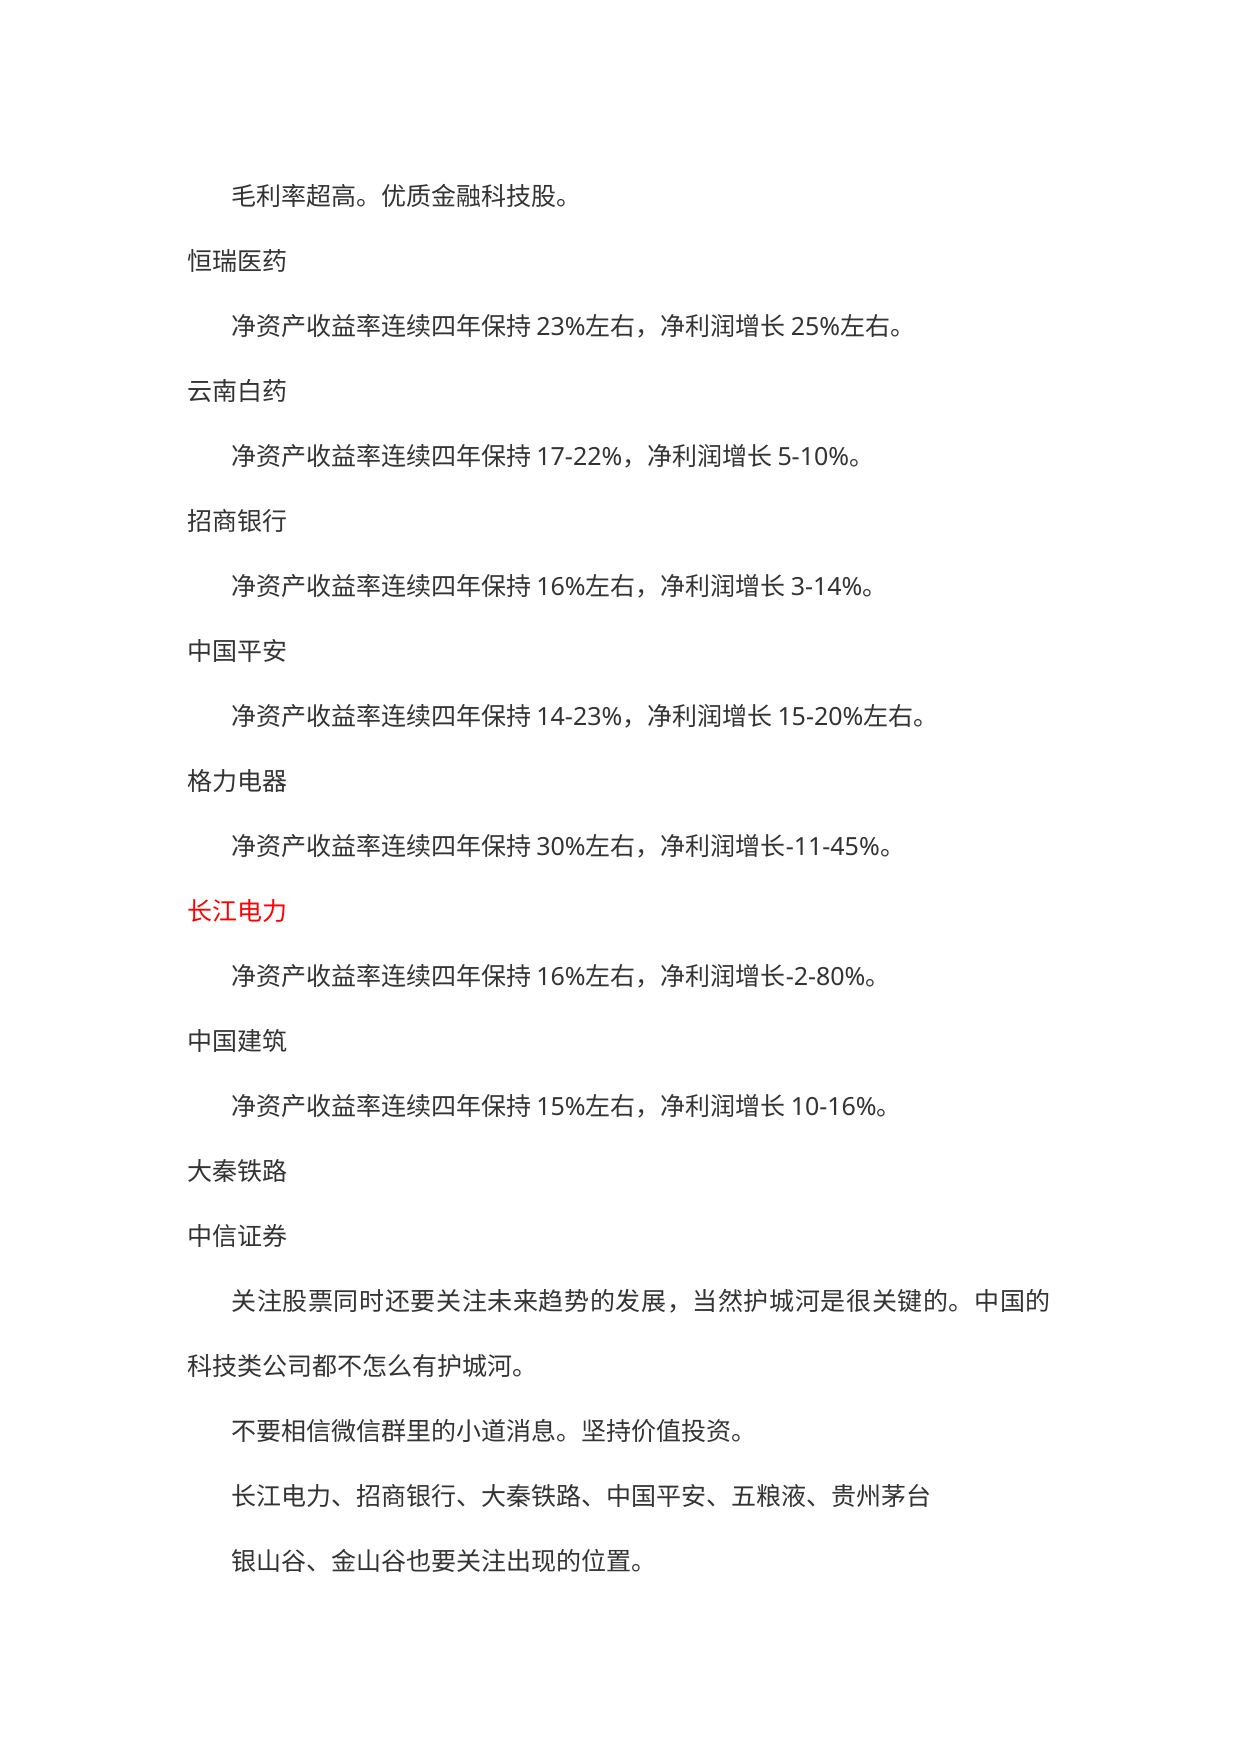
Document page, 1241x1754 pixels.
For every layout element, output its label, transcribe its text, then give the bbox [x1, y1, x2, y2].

text 净资产收益率连续四年保持17-22%，净利润增长5-10%。 [187, 422, 1053, 487]
text 恒瑞医药 [187, 227, 1053, 292]
text 净资产收益率连续四年保持30%左右，净利润增长-11-45%。 [187, 812, 1053, 877]
text 云南白药 [187, 357, 1053, 422]
text 净资产收益率连续四年保持16%左右，净利润增长-2-80%。 [187, 942, 1053, 1007]
text 净资产收益率连续四年保持14-23%，净利润增长15-20%左右。 [187, 682, 1053, 747]
text 毛利率超高。优质金融科技股。 [187, 162, 1053, 227]
text 关注股票同时还要关注未来趋势的发展，当然护城河是很关键的。中国的科技类公司都不怎么有护城河。 [187, 1267, 1053, 1397]
text 格力电器 [187, 747, 1053, 812]
text 大秦铁路 [187, 1137, 1053, 1202]
text 招商银行 [187, 487, 1053, 552]
text 长江电力、招商银行、大秦铁路、中国平安、五粮液、贵州茅台 [187, 1462, 1053, 1527]
text 净资产收益率连续四年保持23%左右，净利润增长25%左右。 [187, 292, 1053, 357]
text 中国平安 [187, 617, 1053, 682]
text 净资产收益率连续四年保持15%左右，净利润增长10-16%。 [187, 1072, 1053, 1137]
text 长江电力 [187, 877, 1053, 942]
text 中国建筑 [187, 1007, 1053, 1072]
text 银山谷、金山谷也要关注出现的位置。 [187, 1527, 1053, 1592]
text 中信证券 [187, 1202, 1053, 1267]
text 不要相信微信群里的小道消息。坚持价值投资。 [187, 1397, 1053, 1462]
text 净资产收益率连续四年保持16%左右，净利润增长3-14%。 [187, 552, 1053, 617]
